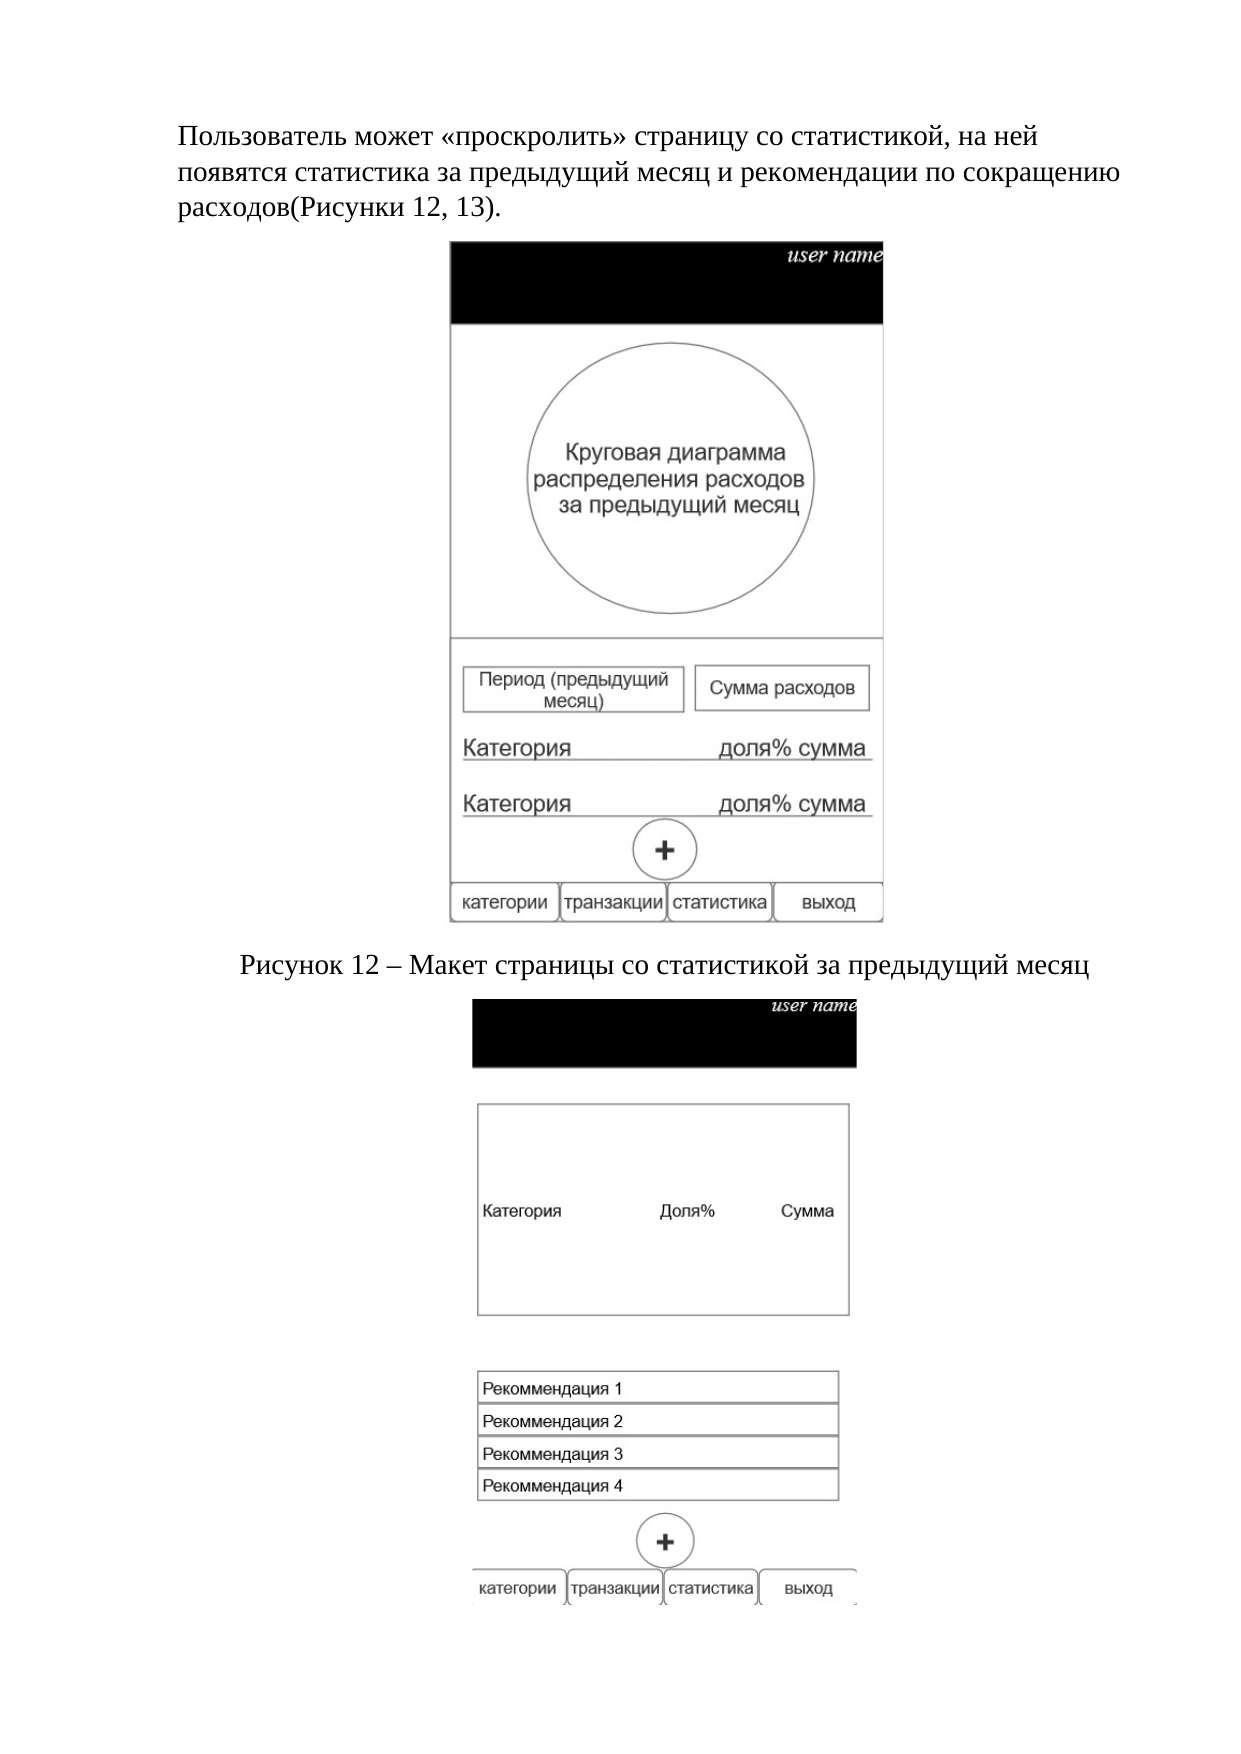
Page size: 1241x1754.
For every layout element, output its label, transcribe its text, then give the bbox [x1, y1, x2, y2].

picture [472, 999, 857, 1605]
text Пользователь может «проскролить» страницу со статистикой, на ней появятся статистика за предыдущий месяц и рекомендации по сокращению расходов(Рисунки 12, 13). [177, 118, 1152, 223]
picture [445, 241, 884, 929]
text Рисунок 12 – Макет страницы со статистикой за предыдущий месяц [177, 947, 1152, 981]
